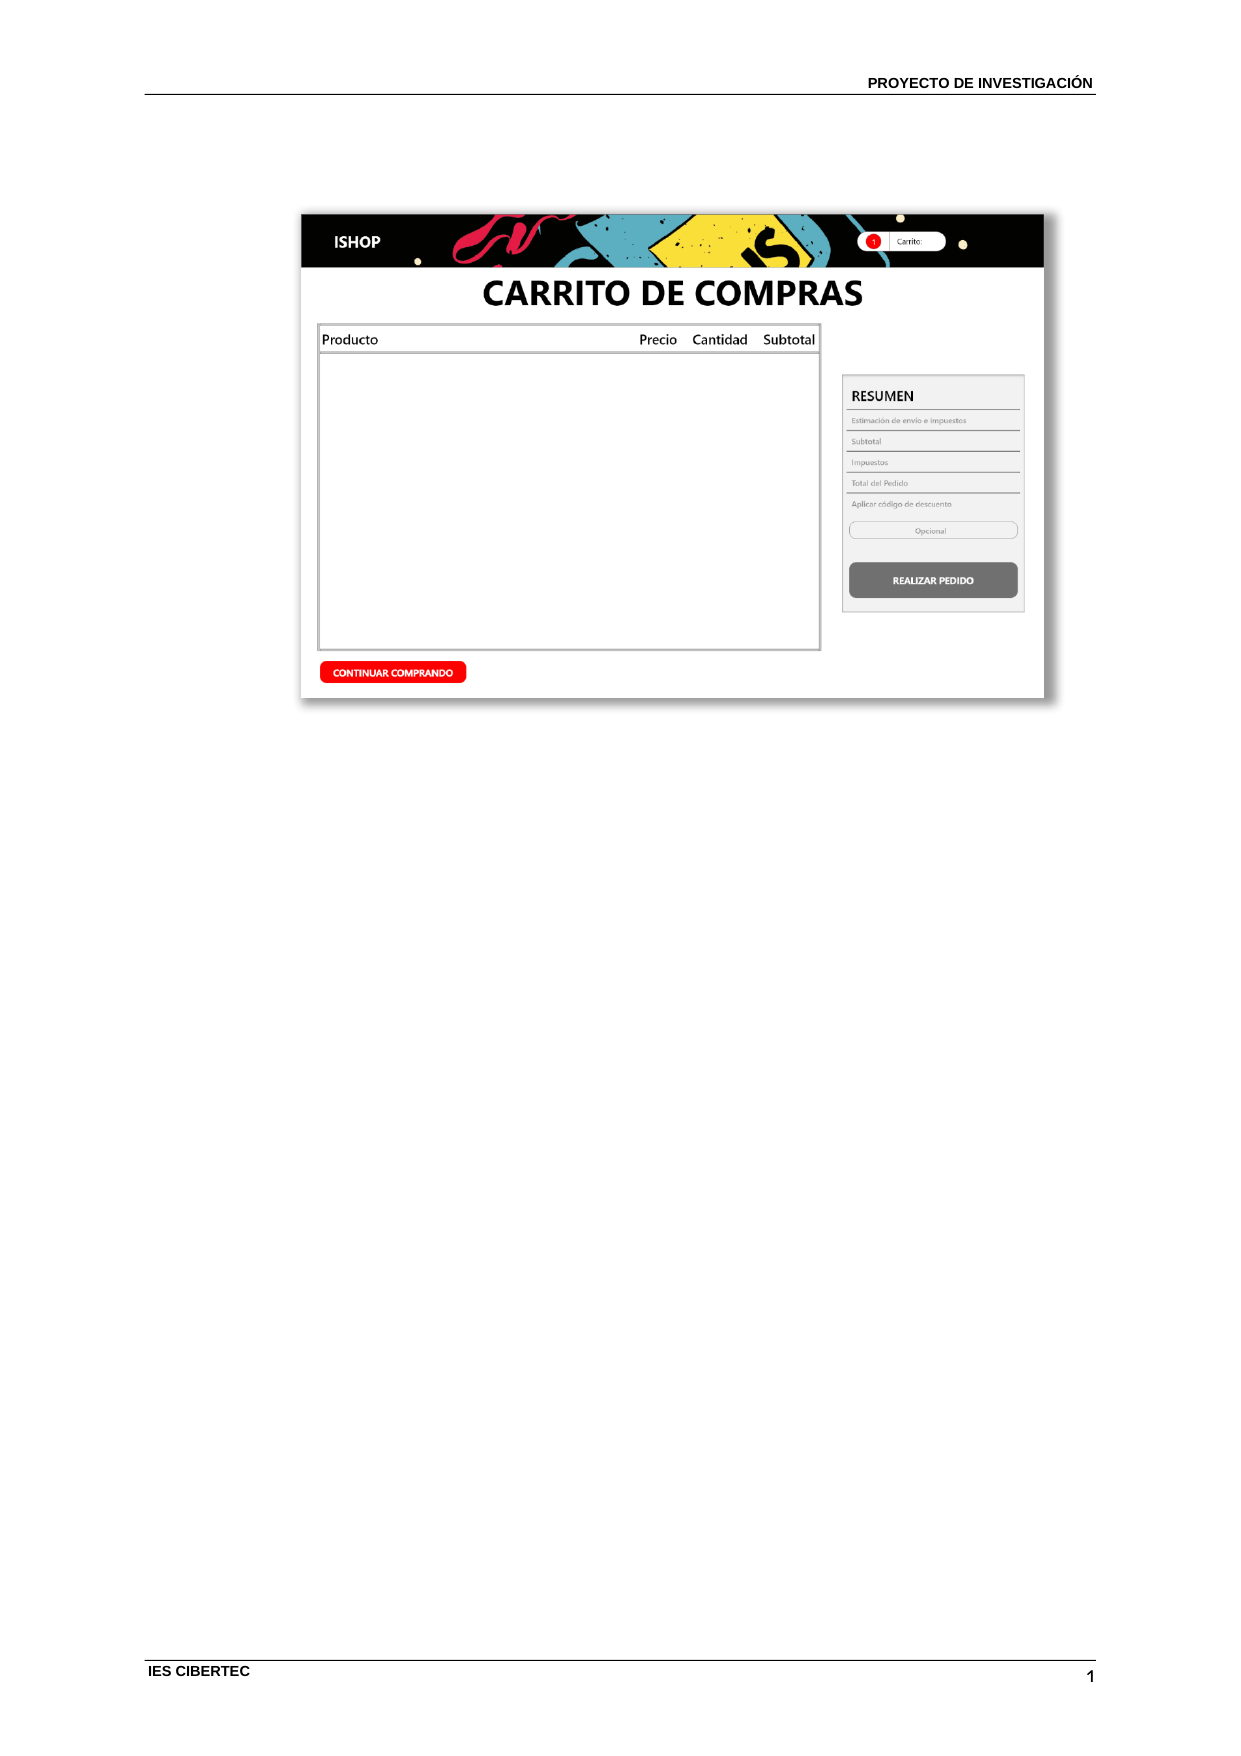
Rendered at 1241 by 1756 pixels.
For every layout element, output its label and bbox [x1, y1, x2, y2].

picture [301, 214, 1044, 698]
